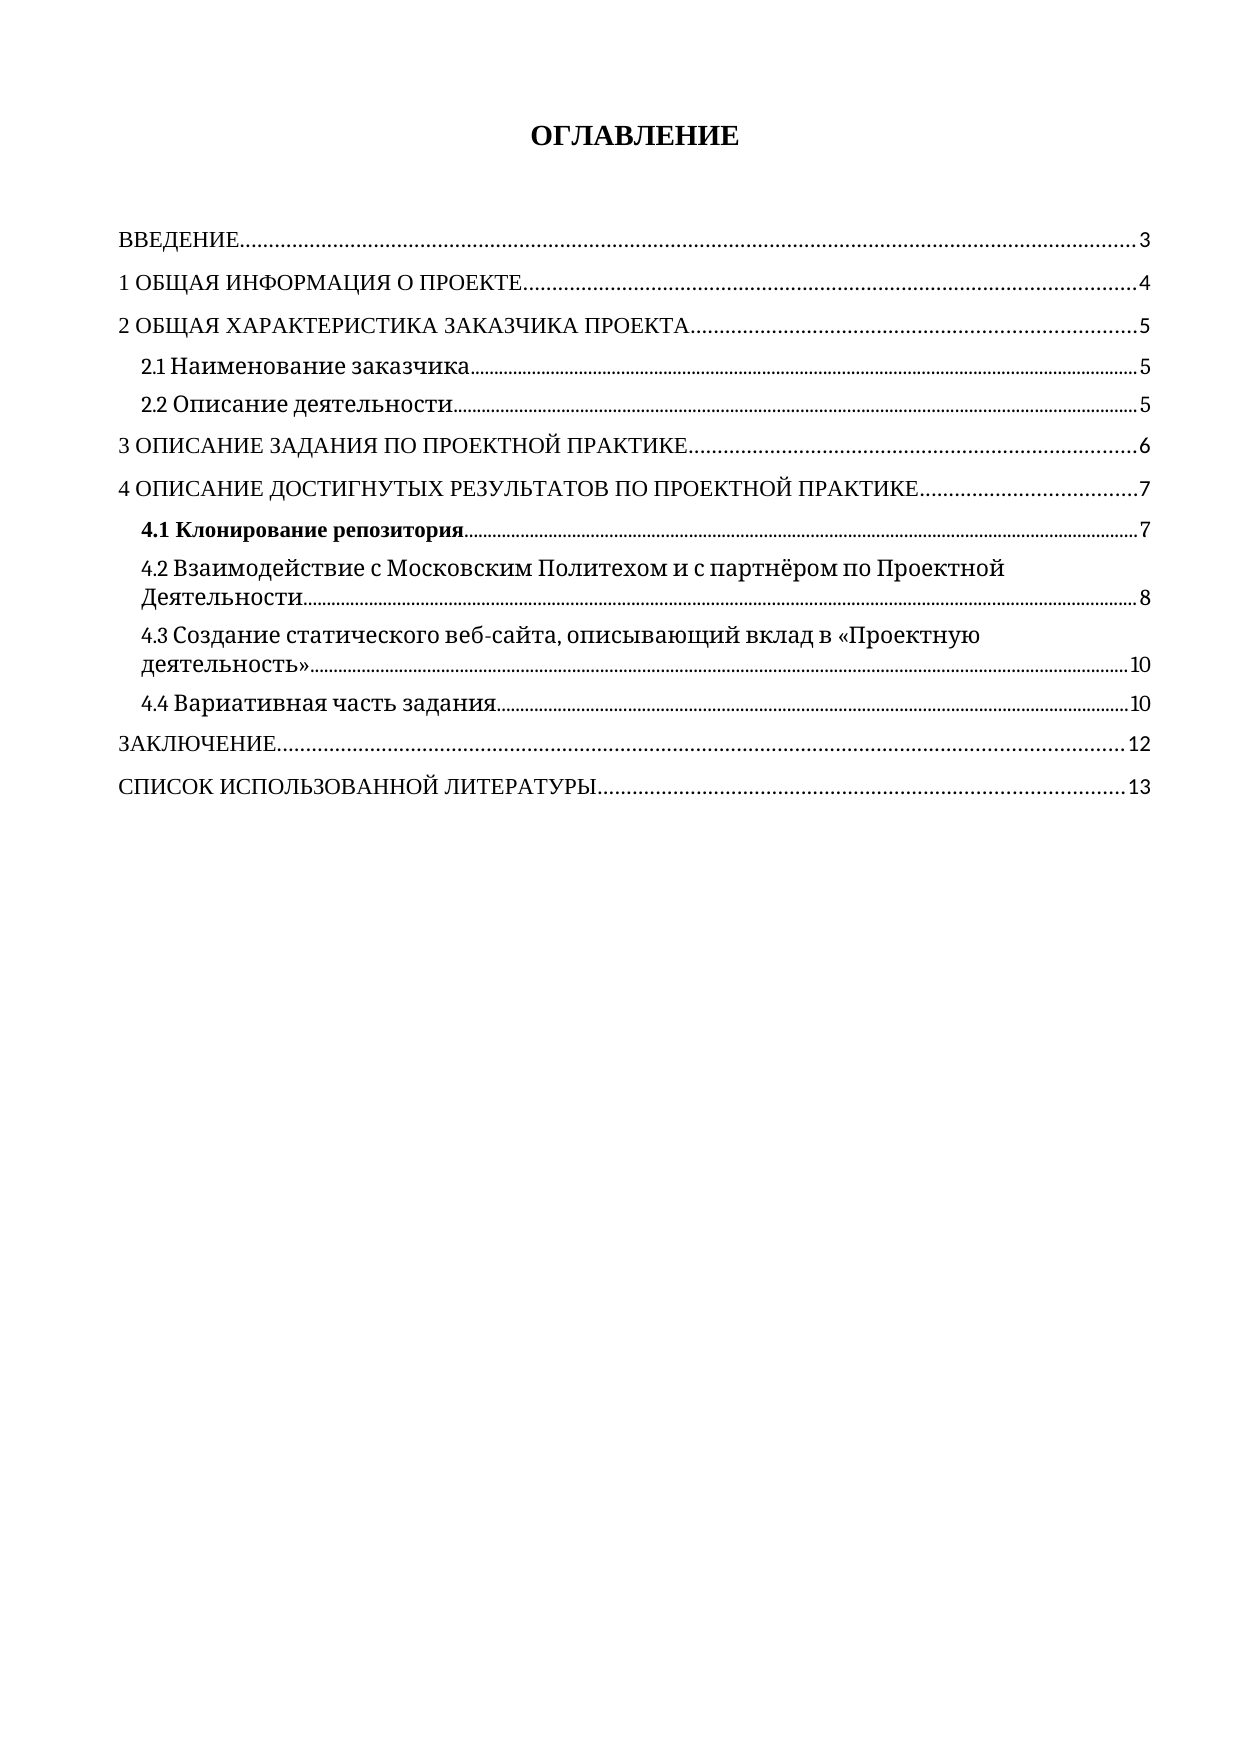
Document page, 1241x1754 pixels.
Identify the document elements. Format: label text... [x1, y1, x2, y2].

text ОГЛАВЛЕНИЕ [118, 118, 1152, 152]
